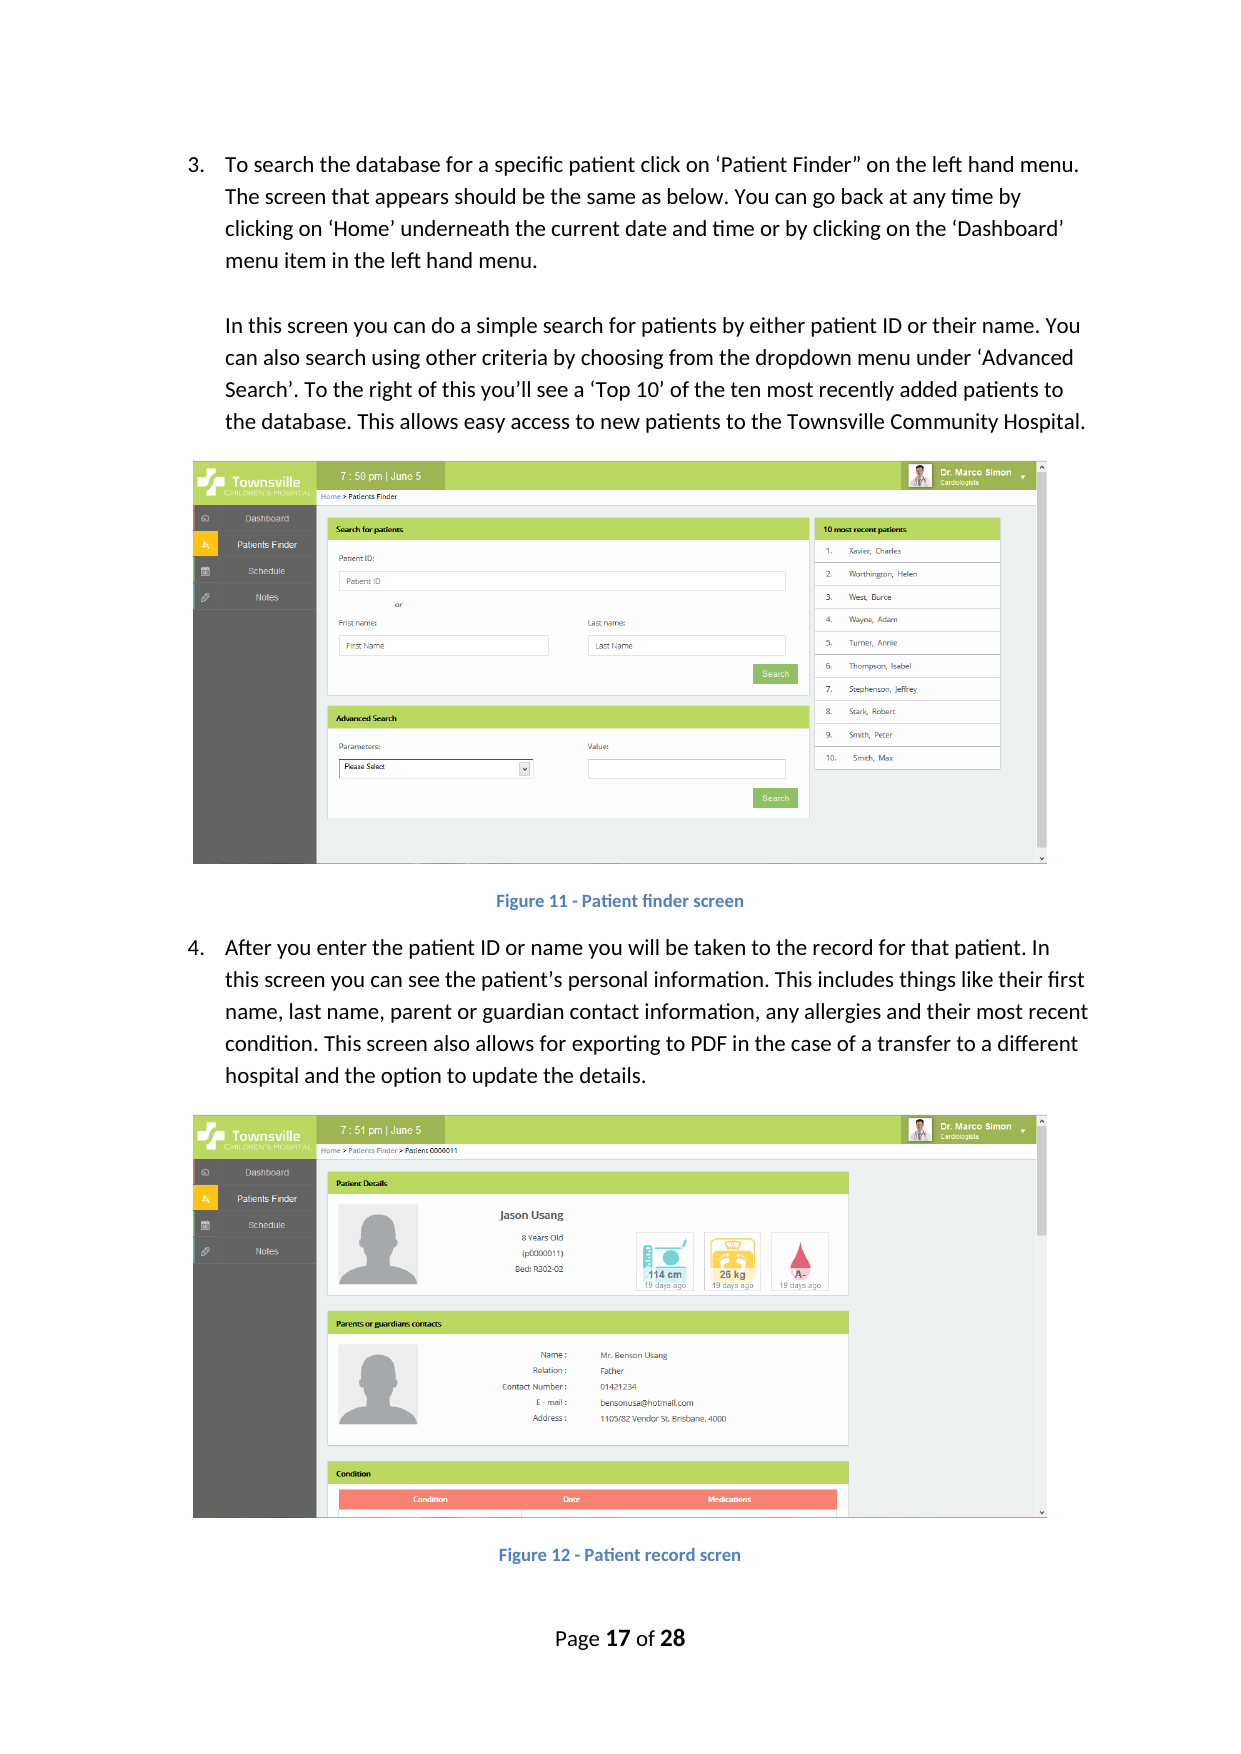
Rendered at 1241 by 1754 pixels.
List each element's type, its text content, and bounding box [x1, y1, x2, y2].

list To search the database for a specific patient click on ‘Patient Finder” on the left hand menu. The screen that appears should be the same as below. You can go back at any time by clicking on ‘Home’ underneath the current date and time or by clicking on the ‘Dashboard’ menu item in the left hand menu. In this screen you can do a simple search for patients by either patient ID or their name. You can also search using other criteria by choosing from the dropdown menu under ‘Advanced Search’. To the right of this you’ll see a ‘Top 10’ of the ten most recently added patients to the database. This allows easy access to new patients to the Townsville Community Hospital. [187, 150, 1090, 436]
picture [193, 1114, 1047, 1518]
text Figure 12 - Patient record scren [150, 1543, 1090, 1566]
list After you enter the patient ID or name you will be taken to the record for that patient. In this screen you can see the patient’s personal information. This includes things like their first name, last name, parent or guardian contact information, any allergies and their most recent condition. This screen also allows for exporting to PDF in the case of a transfer to a different hospital and the option to update the details. [187, 933, 1090, 1089]
picture [193, 460, 1047, 864]
text Figure 11 - Patient finder screen [150, 889, 1090, 912]
